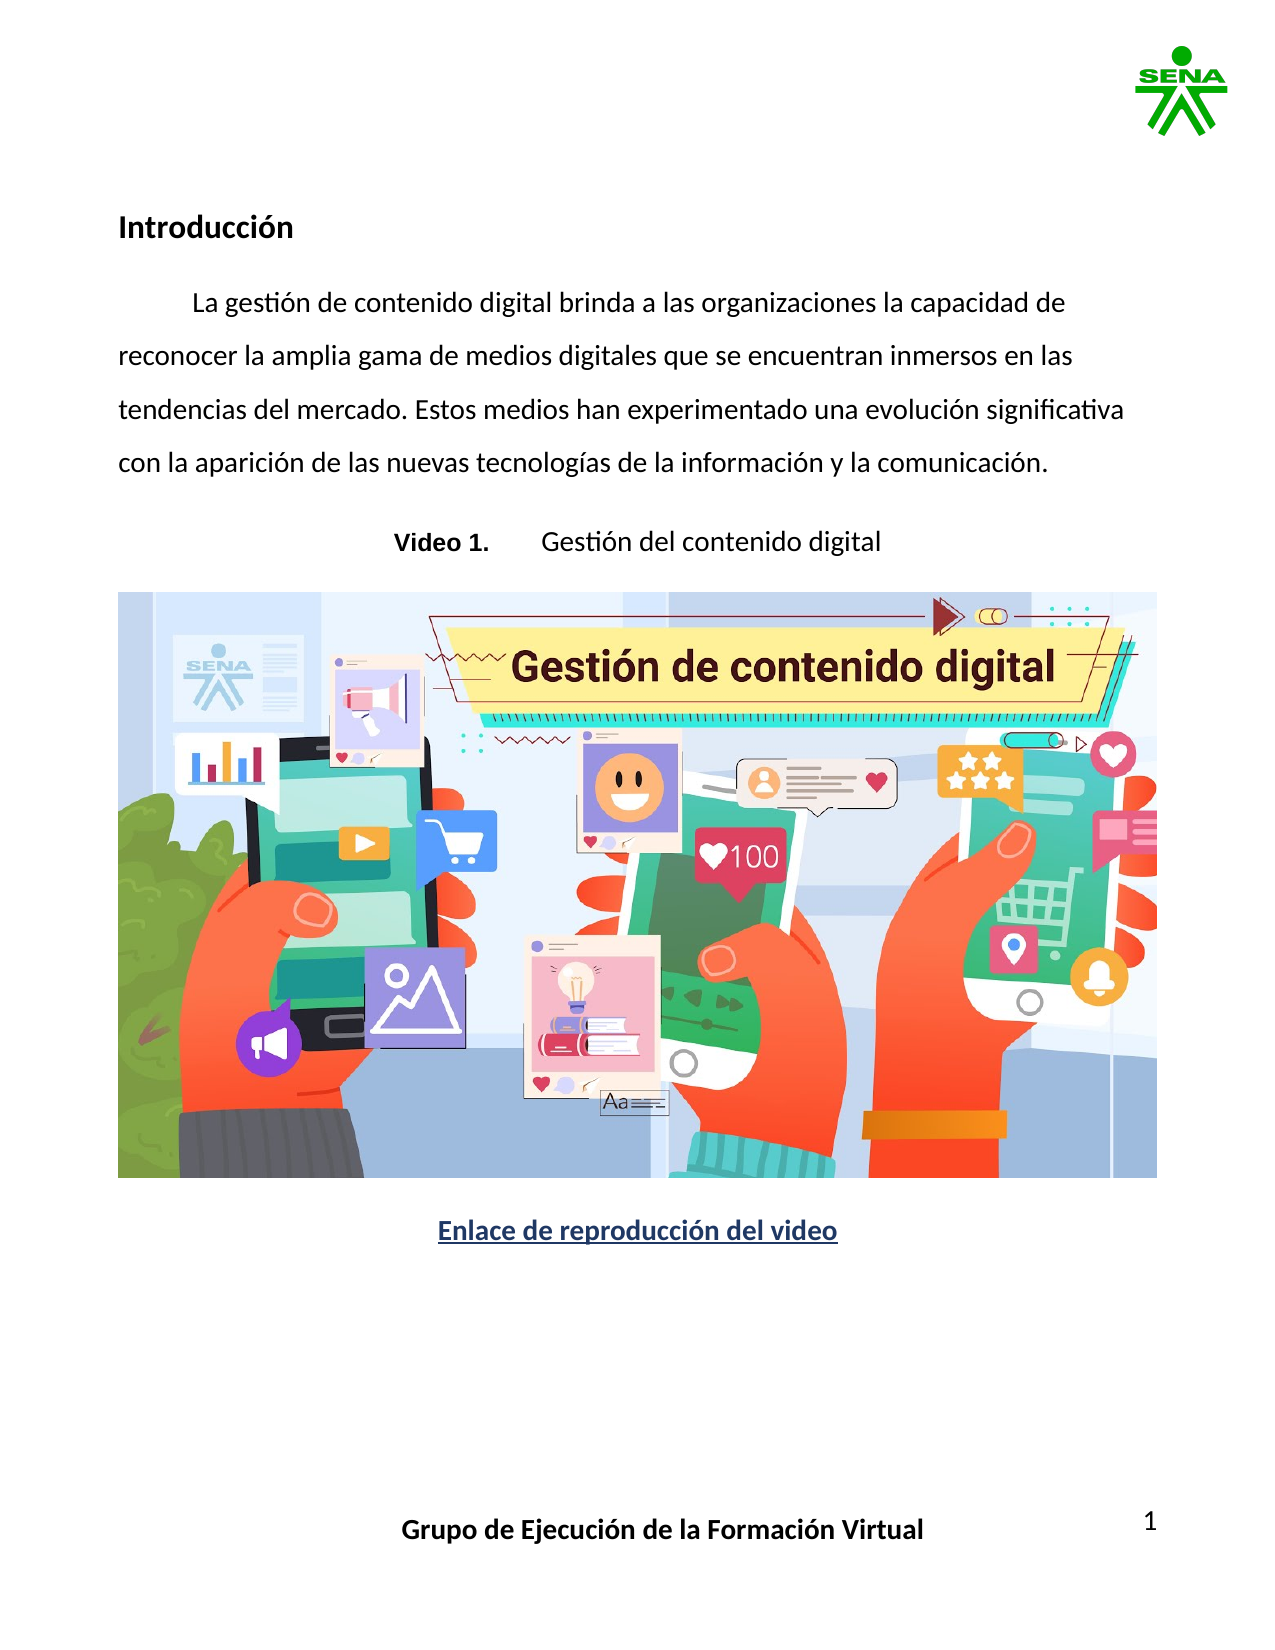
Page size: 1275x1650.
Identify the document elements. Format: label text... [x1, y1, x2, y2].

text La gestión de contenido digital brinda a las organizaciones la capacidad de reconocer la amplia gama de medios digitales que se encuentran inmersos en las tendencias del mercado. Estos medios han experimentado una evolución significativa con la aparición de las nuevas tecnologías de la información y la comunicación. [118, 284, 1157, 480]
picture [118, 592, 1157, 1178]
text Introducción [118, 206, 1157, 247]
text Gestión del contenido digital [118, 523, 1157, 558]
text Enlace de reproducción del video [118, 1212, 1157, 1247]
picture [1135, 46, 1228, 136]
